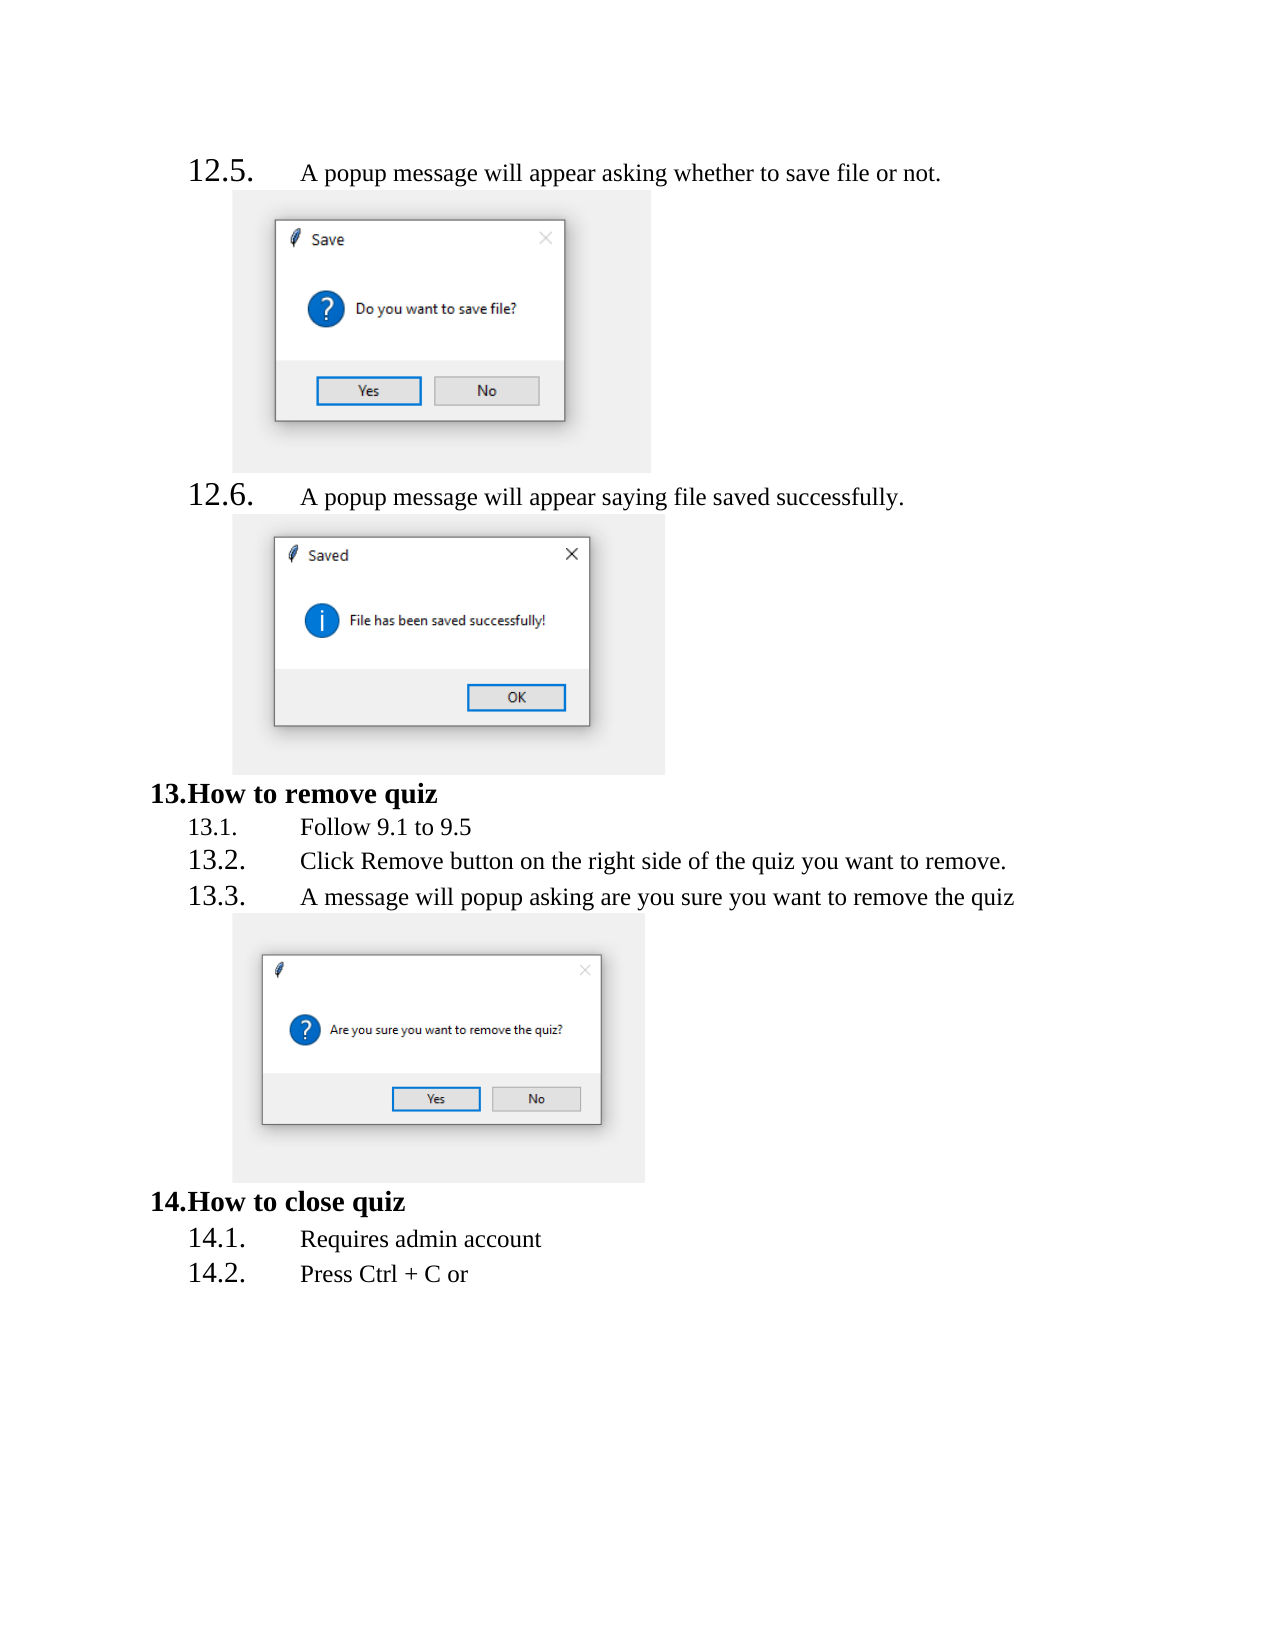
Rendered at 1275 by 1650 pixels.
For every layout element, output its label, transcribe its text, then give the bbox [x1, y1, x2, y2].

list Follow 9.1 to 9.5 [187, 812, 1125, 841]
list Click Remove button on the right side of the quiz you want to remove. [187, 842, 1125, 876]
list Requires admin account [187, 1220, 1125, 1253]
list How to close quiz [150, 1184, 1125, 1218]
list How to remove quiz [150, 776, 1125, 810]
picture [232, 913, 645, 1183]
picture [232, 514, 666, 775]
picture [232, 190, 652, 473]
list Press Ctrl + C or [187, 1255, 1125, 1289]
